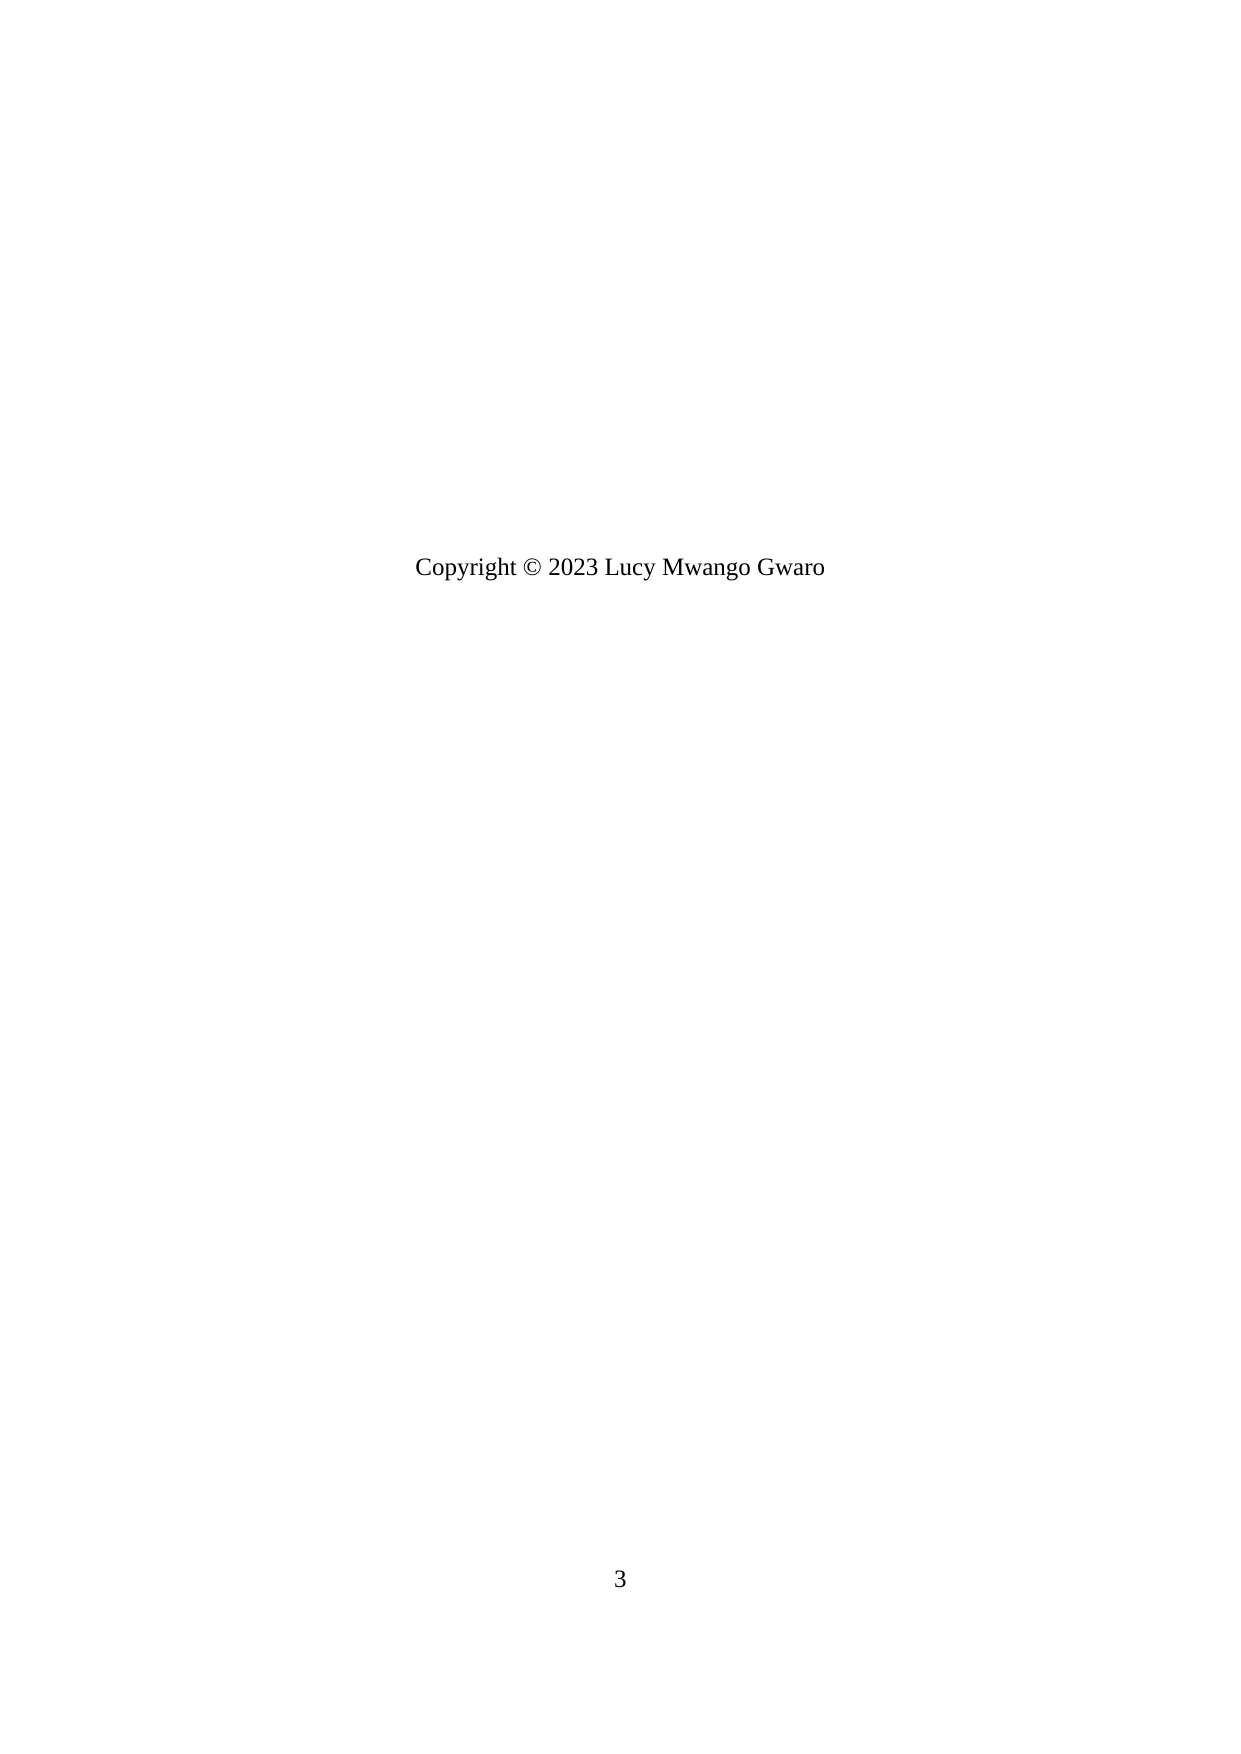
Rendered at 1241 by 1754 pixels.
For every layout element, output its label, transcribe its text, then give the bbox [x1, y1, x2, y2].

text Copyright © 2023 Lucy Mwango Gwaro [187, 552, 1053, 581]
